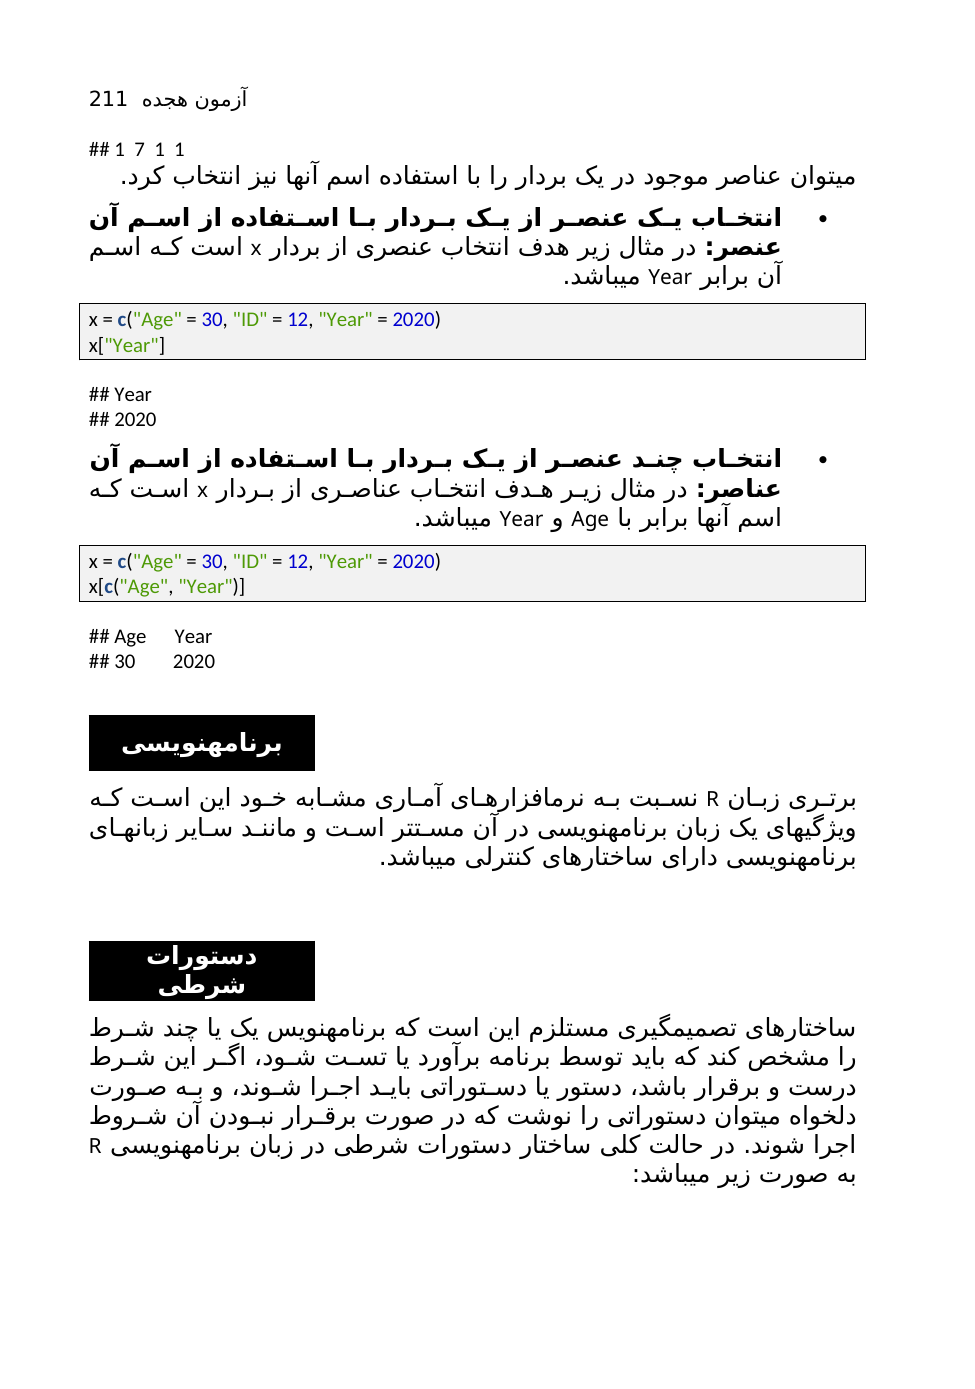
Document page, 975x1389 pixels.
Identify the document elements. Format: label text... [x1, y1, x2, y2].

text ## Age Year ## 30 2020 [89, 623, 857, 674]
text می‏توان عناصر موجود در یک بردار را با استفاده اسم آن‏ها نیز انتخاب کرد. [89, 161, 857, 190]
list انتخاب چند عنصر از یک بردار با استفاده از اسم آن عناصر: در مثال زیر هدف انتخاب عناصری از بردار x است که اسم آن‏ها برابر با Age و Year می‏باشد. [89, 444, 819, 532]
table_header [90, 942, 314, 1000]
text x = c("Age" = 30, "ID" = 12, "Year" = 2020) x["Year"] [80, 304, 865, 359]
text ساختارهای تصمیم‏گیری مستلزم این است که برنامه‏نویس یک یا چند شرط را مشخص کند که باید توسط برنامه برآورد یا تست شود، اگر این شرط درست و برقرار باشد، دستور یا دستوراتی باید اجرا شوند، و به صورت دلخواه می‏توان دستوراتی را نوشت که در صورت برقرار نبودن آن شروط اجرا شوند. در حالت کلی ساختار دستورات شرطی در زبان برنامه‏نویسی R به صورت زیر می‏باشد: [89, 1013, 857, 1189]
text ## 1 7 1 1 [89, 136, 857, 161]
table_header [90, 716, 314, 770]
text x = c("Age" = 30, "ID" = 12, "Year" = 2020) x[c("Age", "Year")] [80, 546, 865, 601]
text ## Year ## 2020 [89, 381, 857, 432]
text برتری زبان R نسبت به نرم‏افزارهای آماری مشابه خود این است که ویژگی‏های یک زبان برنامه‏نویسی در آن مستتر است و مانند سایر زبان‏های برنامه‏نویسی دارای ساختارهای کنترلی می‏باشد. [89, 783, 857, 871]
list انتخاب یک عنصر از یک بردار با استفاده از اسم آن عنصر: در مثال زیر هدف انتخاب عنصری از بردار x است که اسم آن برابر Year می‏باشد. [89, 203, 819, 291]
